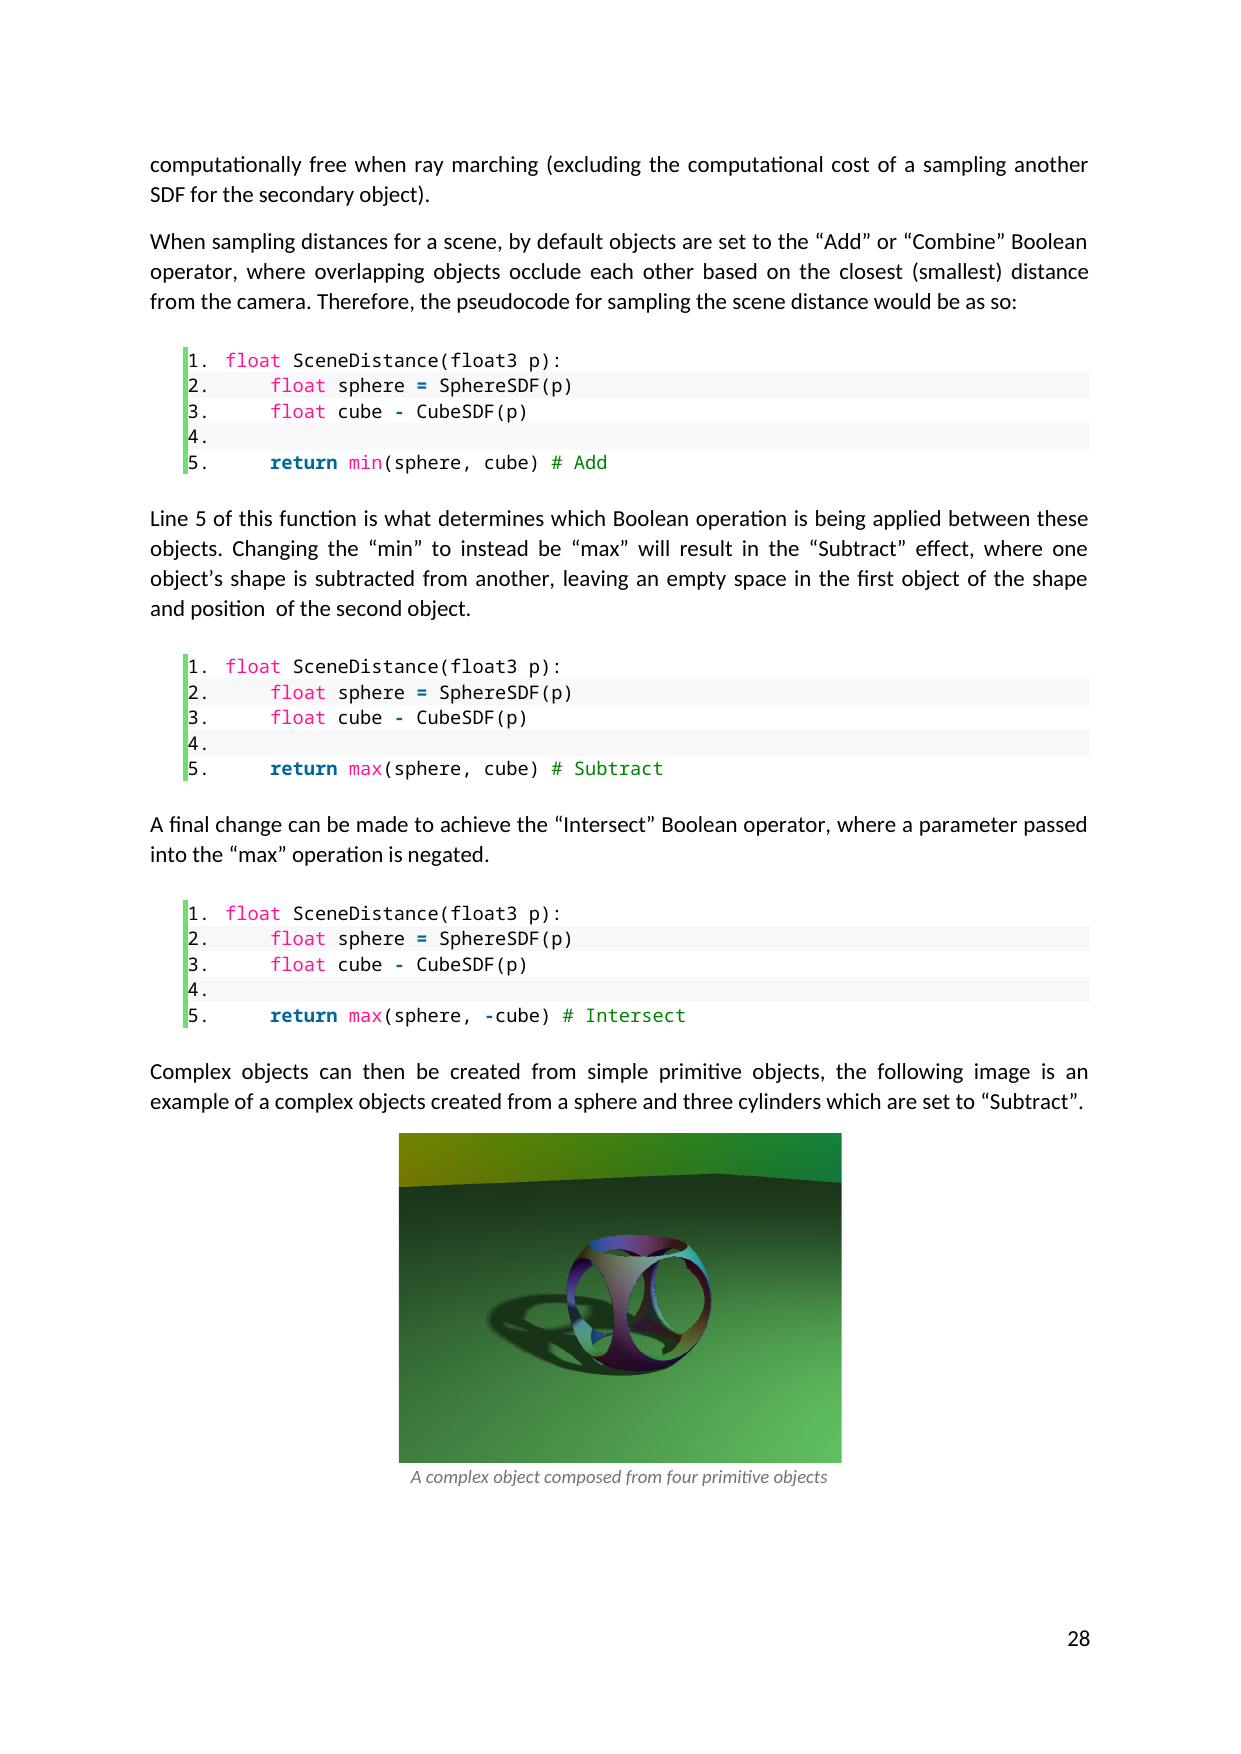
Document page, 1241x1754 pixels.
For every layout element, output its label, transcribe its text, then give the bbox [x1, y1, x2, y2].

list float SceneDistance(float3 p): [188, 347, 1090, 372]
text When sampling distances for a scene, by default objects are set to the “Add” or “Combine” Boolean operator, where overlapping objects occlude each other based on the closest (smallest) distance from the camera. Therefore, the pseudocode for sampling the scene distance would be as so: [150, 227, 1090, 316]
list float SceneDistance(float3 p): [188, 900, 1090, 926]
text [150, 150, 1090, 208]
list float cube - CubeSDF(p) [188, 398, 1090, 423]
list float SceneDistance(float3 p): [188, 654, 1090, 679]
list return min(sphere, cube) # Add [188, 449, 1090, 474]
text A complex object composed from four primitive objects [150, 1465, 1090, 1488]
text Complex objects can then be created from simple primitive objects, the following image is an example of a complex objects created from a sphere and three cylinders which are set to “Subtract”. [150, 1057, 1090, 1115]
text A final change can be made to achieve the “Intersect” Boolean operator, where a parameter passed into the “max” operation is negated. [150, 810, 1090, 869]
list float sphere = SphereSDF(p) [188, 679, 1090, 705]
list return max(sphere, -cube) # Intersect [188, 1002, 1090, 1028]
list float cube - CubeSDF(p) [188, 951, 1090, 977]
list float sphere = SphereSDF(p) [188, 926, 1090, 951]
picture [398, 1133, 842, 1463]
list float cube - CubeSDF(p) [188, 705, 1090, 730]
text Line 5 of this function is what determines which Boolean operation is being applied between these objects. Changing the “min” to instead be “max” will result in the “Subtract” effect, where one object’s shape is subtracted from another, leaving an empty space in the first object of the shape and position of the second object. [150, 504, 1090, 622]
list float sphere = SphereSDF(p) [188, 372, 1090, 398]
list return max(sphere, cube) # Subtract [188, 756, 1090, 781]
